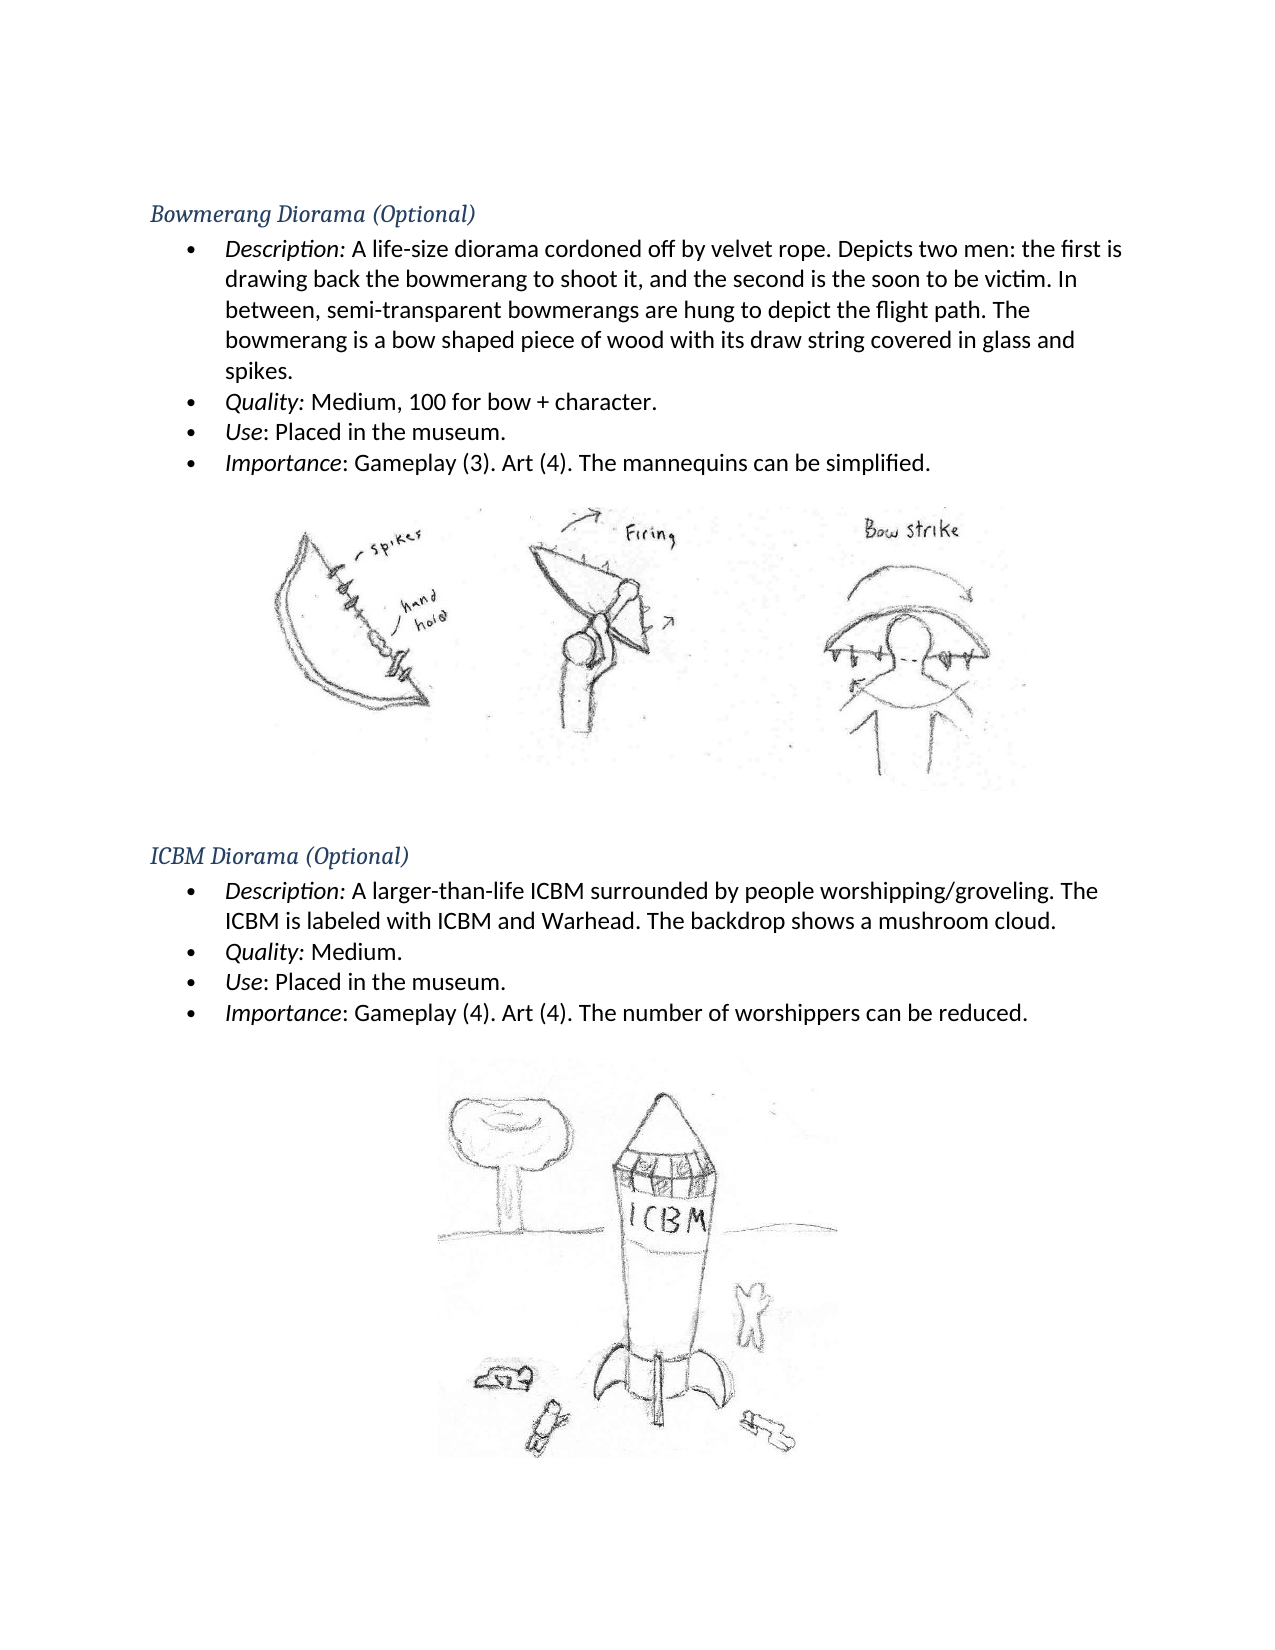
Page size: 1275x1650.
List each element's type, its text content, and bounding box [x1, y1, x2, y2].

list Use: Placed in the museum. [187, 966, 1125, 997]
subtitle ICBM Diorama (Optional) [150, 842, 1125, 871]
list Description: A larger-than-life ICBM surrounded by people worshipping/groveling. The ICBM is labeled with ICBM and Warhead. The backdrop shows a mushroom cloud. [187, 875, 1125, 936]
list Quality: Medium, 100 for bow + character. [187, 386, 1125, 416]
picture [248, 507, 1027, 791]
list Quality: Medium. [187, 936, 1125, 966]
list Use: Placed in the museum. [187, 416, 1125, 447]
list Description: A life-size diorama cordoned off by velvet rope. Depicts two men: the first is drawing back the bowmerang to shoot it, and the second is the soon to be victim. In between, semi-transparent bowmerangs are hung to depict the flight path. The bowmerang is a bow shaped piece of wood with its draw string covered in glass and spikes. [187, 233, 1125, 386]
list Importance: Gameplay (3). Art (4). The mannequins can be simplified. [187, 447, 1125, 477]
list Importance: Gameplay (4). Art (4). The number of worshippers can be reduced. [187, 997, 1125, 1027]
subtitle Bowmerang Diorama (Optional) [150, 200, 1125, 229]
picture [437, 1058, 838, 1458]
